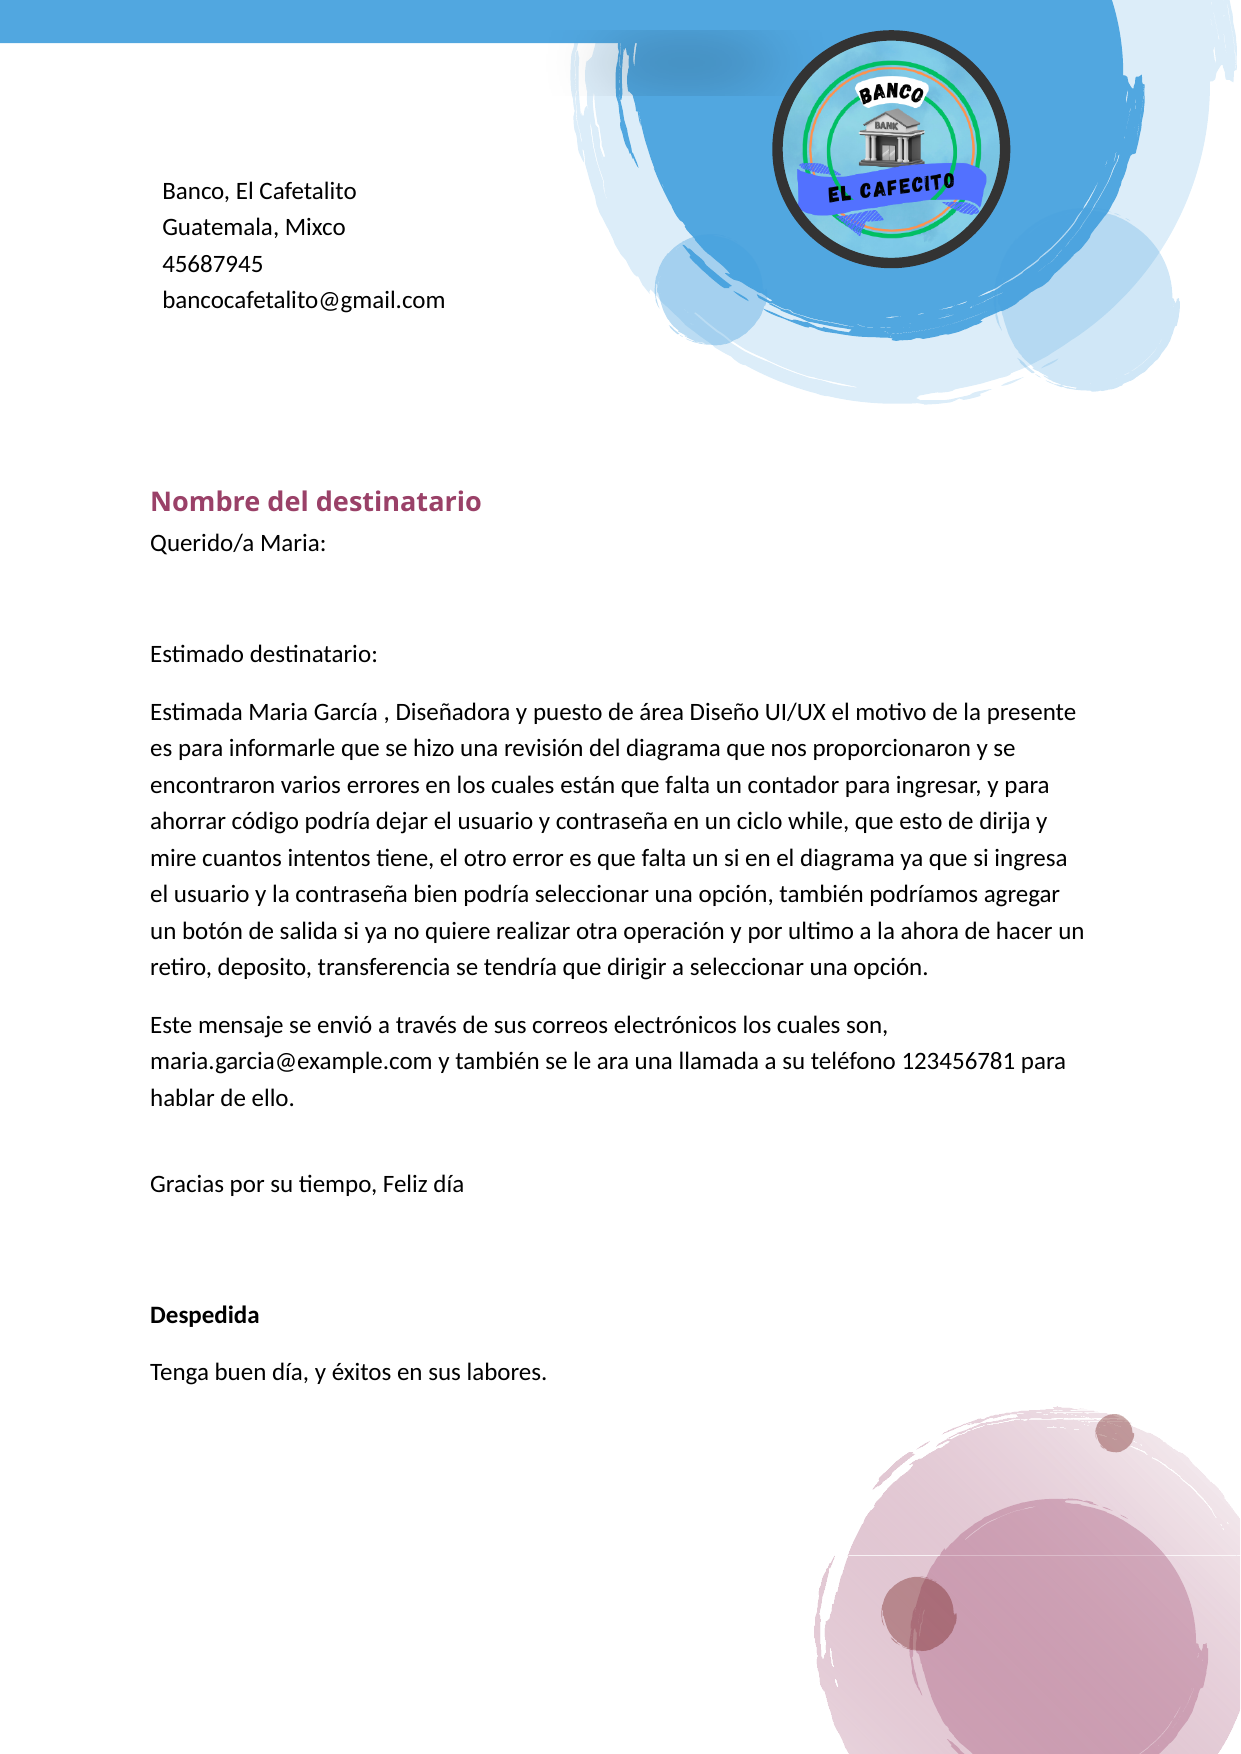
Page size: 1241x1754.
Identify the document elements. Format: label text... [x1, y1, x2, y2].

text Despedida [150, 1299, 1090, 1330]
text Gracias por su tiempo, Feliz día [150, 1169, 1090, 1199]
text Este mensaje se envió a través de sus correos electrónicos los cuales son, maria.garcia@example.com y también se le ara una llamada a su teléfono 123456781 para hablar de ello. [150, 1009, 1090, 1113]
text Querido/a Maria: [150, 527, 1090, 557]
picture [783, 41, 999, 257]
table_header [703, 75, 1080, 357]
text Tenga buen día, y éxitos en sus labores. [150, 1357, 1090, 1387]
text Estimado : [150, 638, 1090, 669]
table_header Banco, El Cafetalito Guatemala, Mixco 45687945 bancocafetalito@gmail.com [150, 75, 703, 357]
text Estimada Maria García , Diseñadora y puesto de área Diseño UI/UX el motivo de la presente es para informarle que se hizo una revisión del diagrama que nos proporcionaron y se encontraron varios errores en los cuales están que falta un contador para ingresar, y para ahorrar código podría dejar el usuario y contraseña en un ciclo while, que esto de dirija y mire cuantos intentos tiene, el otro error es que falta un si en el diagrama ya que si ingresa el usuario y la contraseña bien podría seleccionar una opción, también podríamos agregar un botón de salida si ya no quiere realizar otra operación y por ultimo a la ahora de hacer un retiro, deposito, transferencia se tendría que dirigir a seleccionar una opción. [150, 696, 1090, 982]
